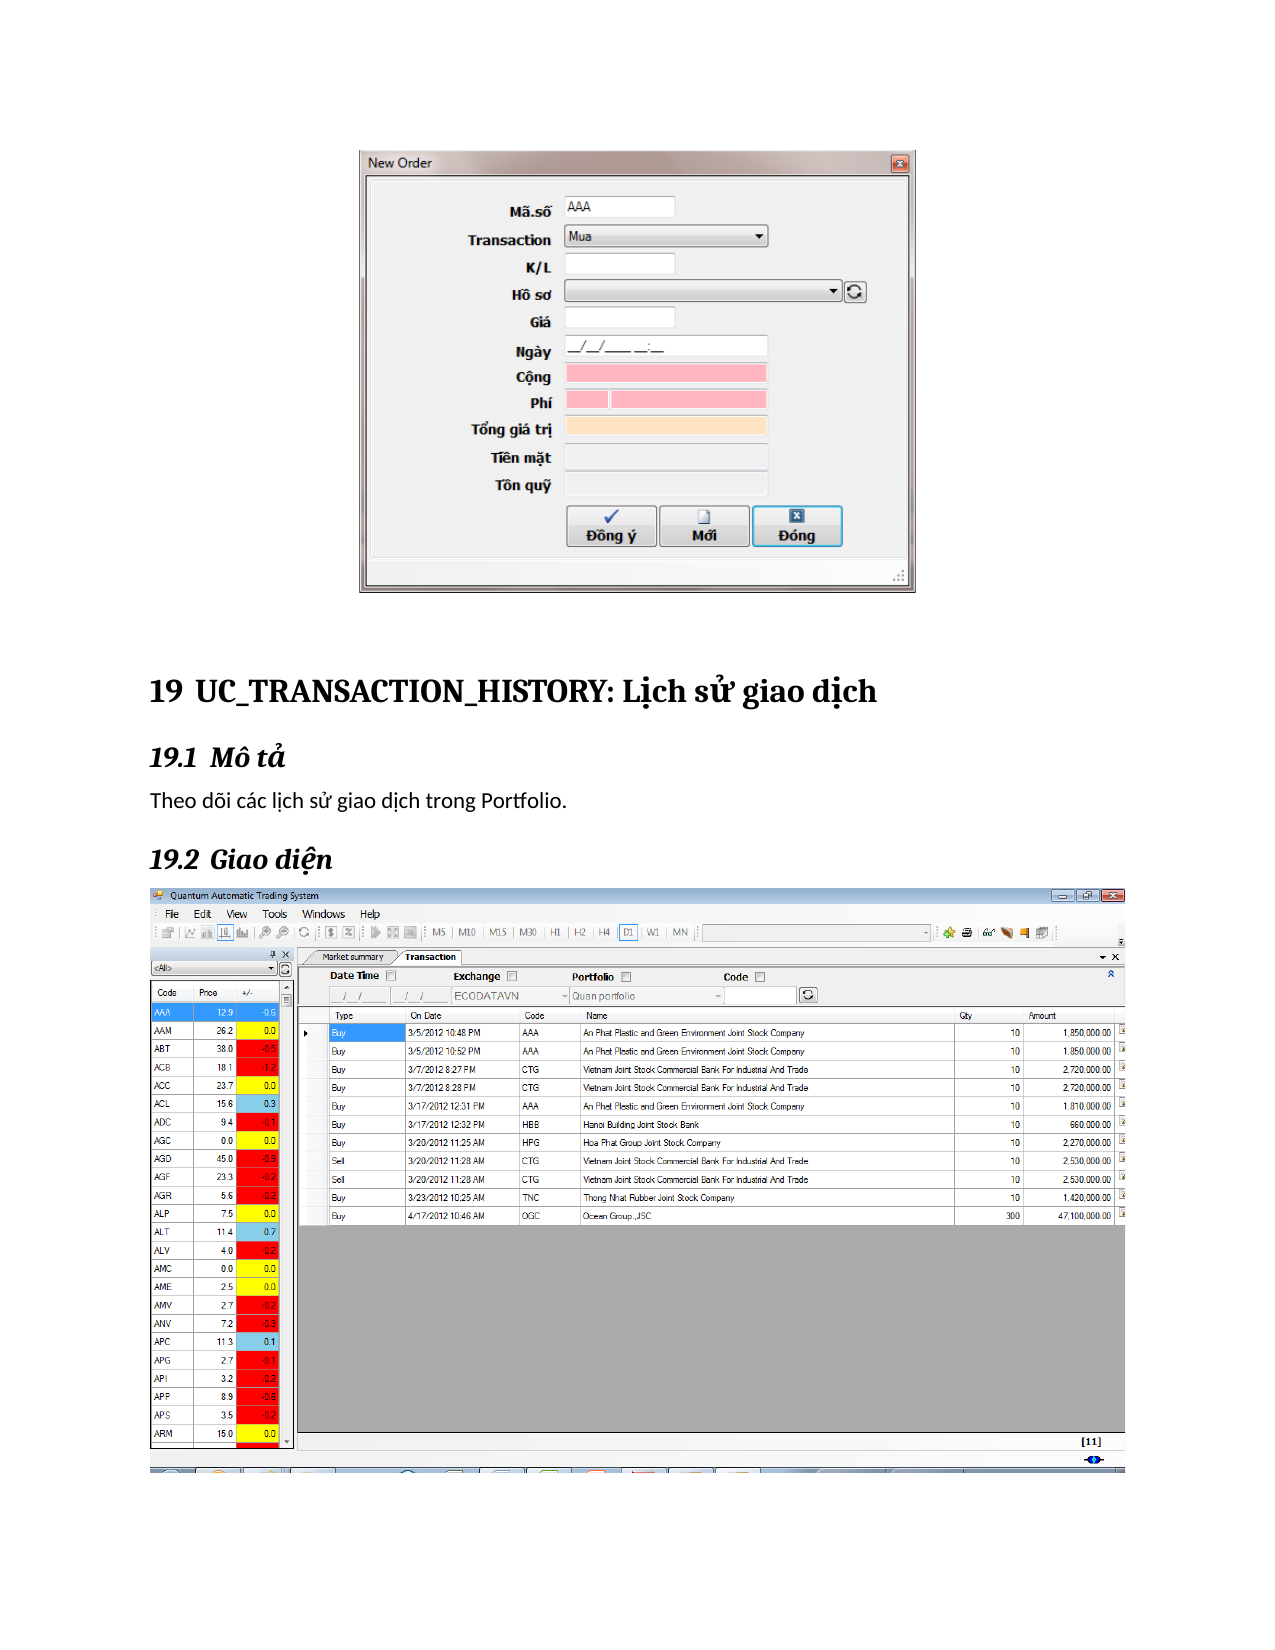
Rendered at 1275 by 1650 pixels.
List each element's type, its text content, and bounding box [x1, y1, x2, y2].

picture [150, 888, 1125, 1473]
subtitle Mô tả [150, 741, 1125, 775]
subtitle Giao diện [150, 843, 1125, 877]
picture [359, 150, 916, 593]
subtitle UC_TRANSACTION_HISTORY: Lịch sử giao dịch [150, 672, 1125, 711]
text Theo dõi các lịch sử giao dịch trong Portfolio. [150, 786, 1125, 814]
